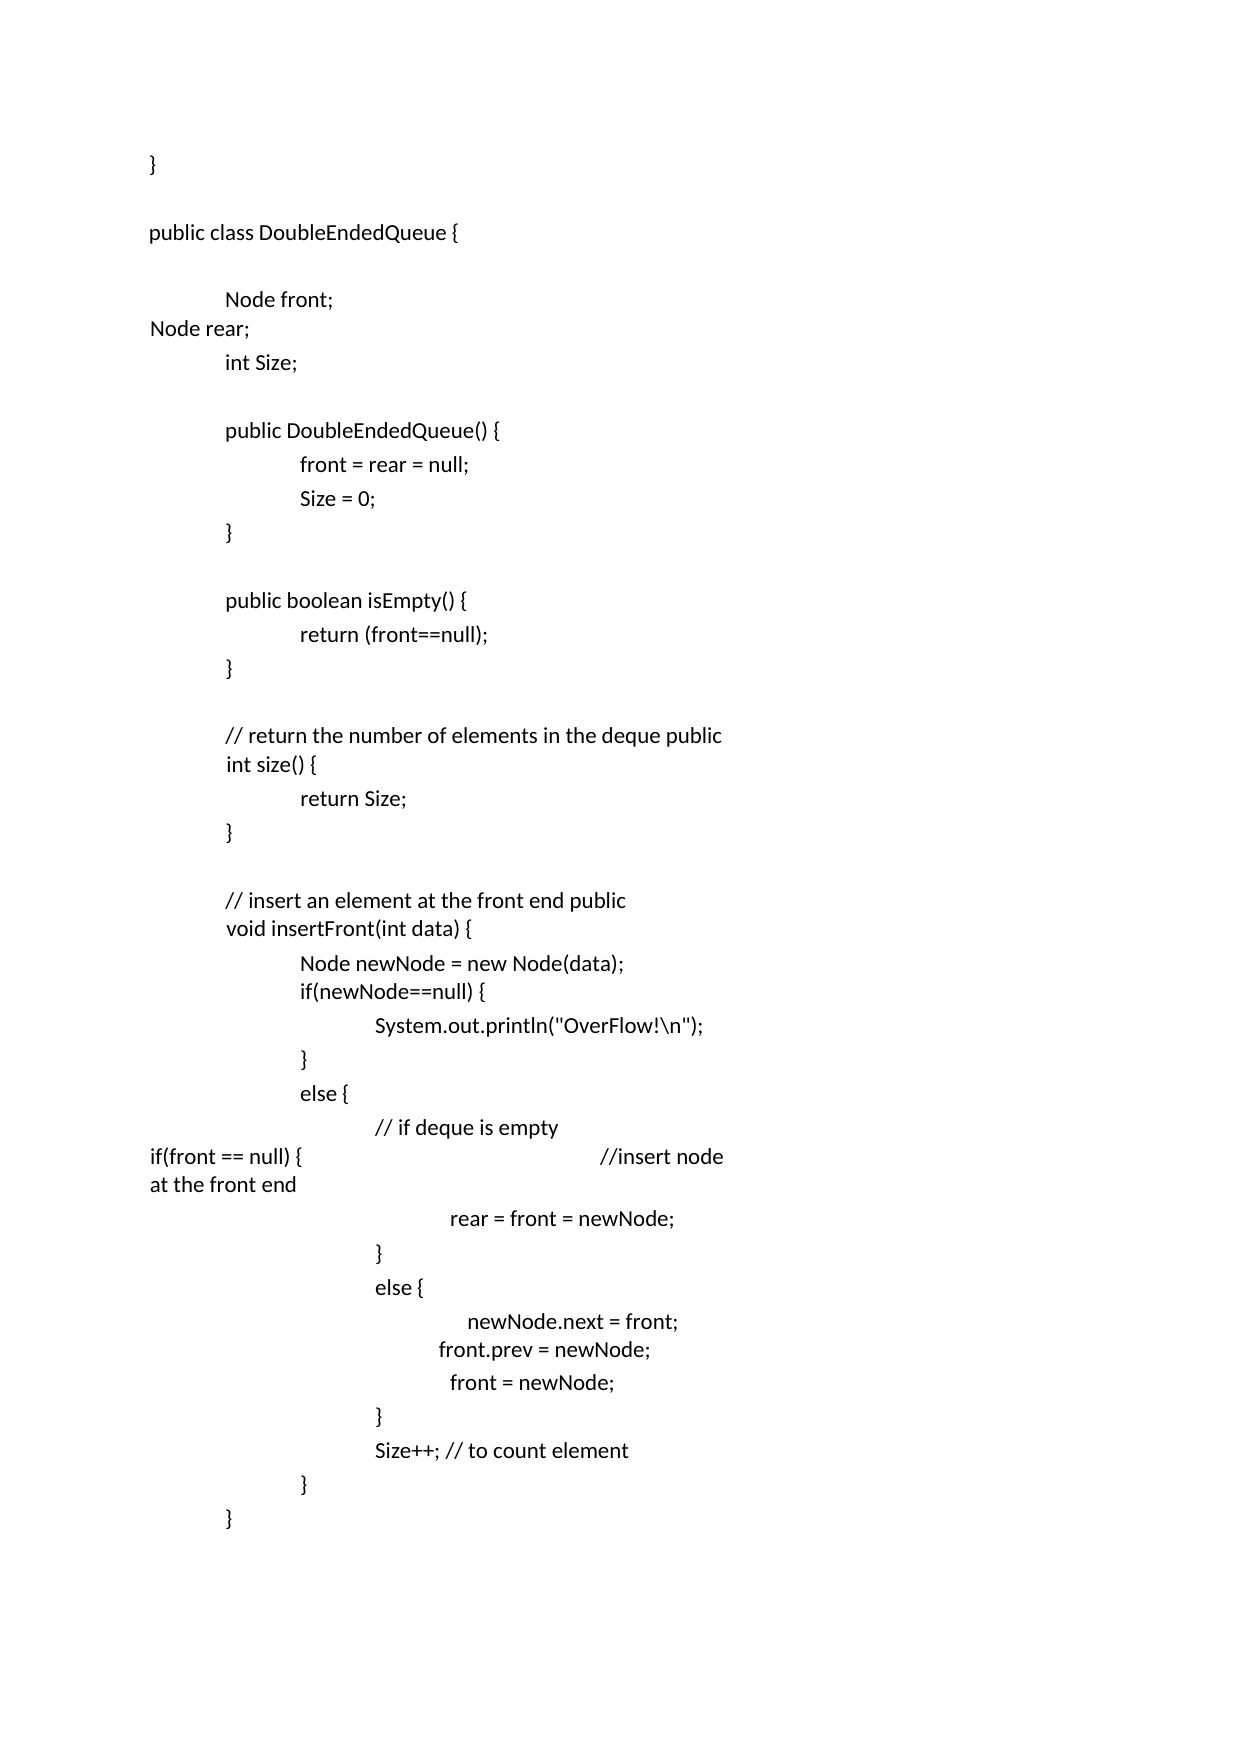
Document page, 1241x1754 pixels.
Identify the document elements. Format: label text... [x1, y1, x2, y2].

text return (front==null); [225, 620, 1091, 648]
text } [148, 518, 1091, 546]
text // if deque is empty if(front == null) { //insert node at the front end [148, 1113, 732, 1198]
text // return the number of elements in the deque public int size() { [225, 721, 723, 778]
text front = newNode; [148, 1368, 1091, 1396]
text front = rear = null; [148, 450, 1091, 478]
text return Size; [300, 784, 1091, 812]
text } [225, 818, 1091, 846]
text Node front; Node rear; [148, 285, 389, 342]
text Size++; // to count element [148, 1436, 1091, 1464]
text public boolean isEmpty() { [225, 586, 1091, 614]
text } [148, 1239, 1091, 1267]
text newNode.next = front; front.prev = newNode; [150, 1307, 714, 1363]
text // insert an element at the front end public void insertFront(int data) { [225, 886, 627, 943]
text else { [148, 1273, 1091, 1301]
text Node newNode = new Node(data); if(newNode==null) { [225, 949, 804, 1005]
text } [148, 150, 1091, 178]
text } [225, 654, 1091, 682]
text } [148, 1504, 1091, 1533]
text public DoubleEndedQueue() { [148, 416, 1091, 444]
text public class DoubleEndedQueue { [148, 218, 1091, 246]
text } [148, 1402, 1091, 1430]
text } [225, 1045, 1091, 1073]
text int Size; [148, 348, 1091, 376]
text else { [148, 1079, 1091, 1107]
text rear = front = newNode; [148, 1204, 1091, 1233]
text Size = 0; [148, 484, 1091, 512]
text } [148, 1471, 1091, 1498]
text System.out.println("OverFlow!\n"); [225, 1011, 1091, 1039]
